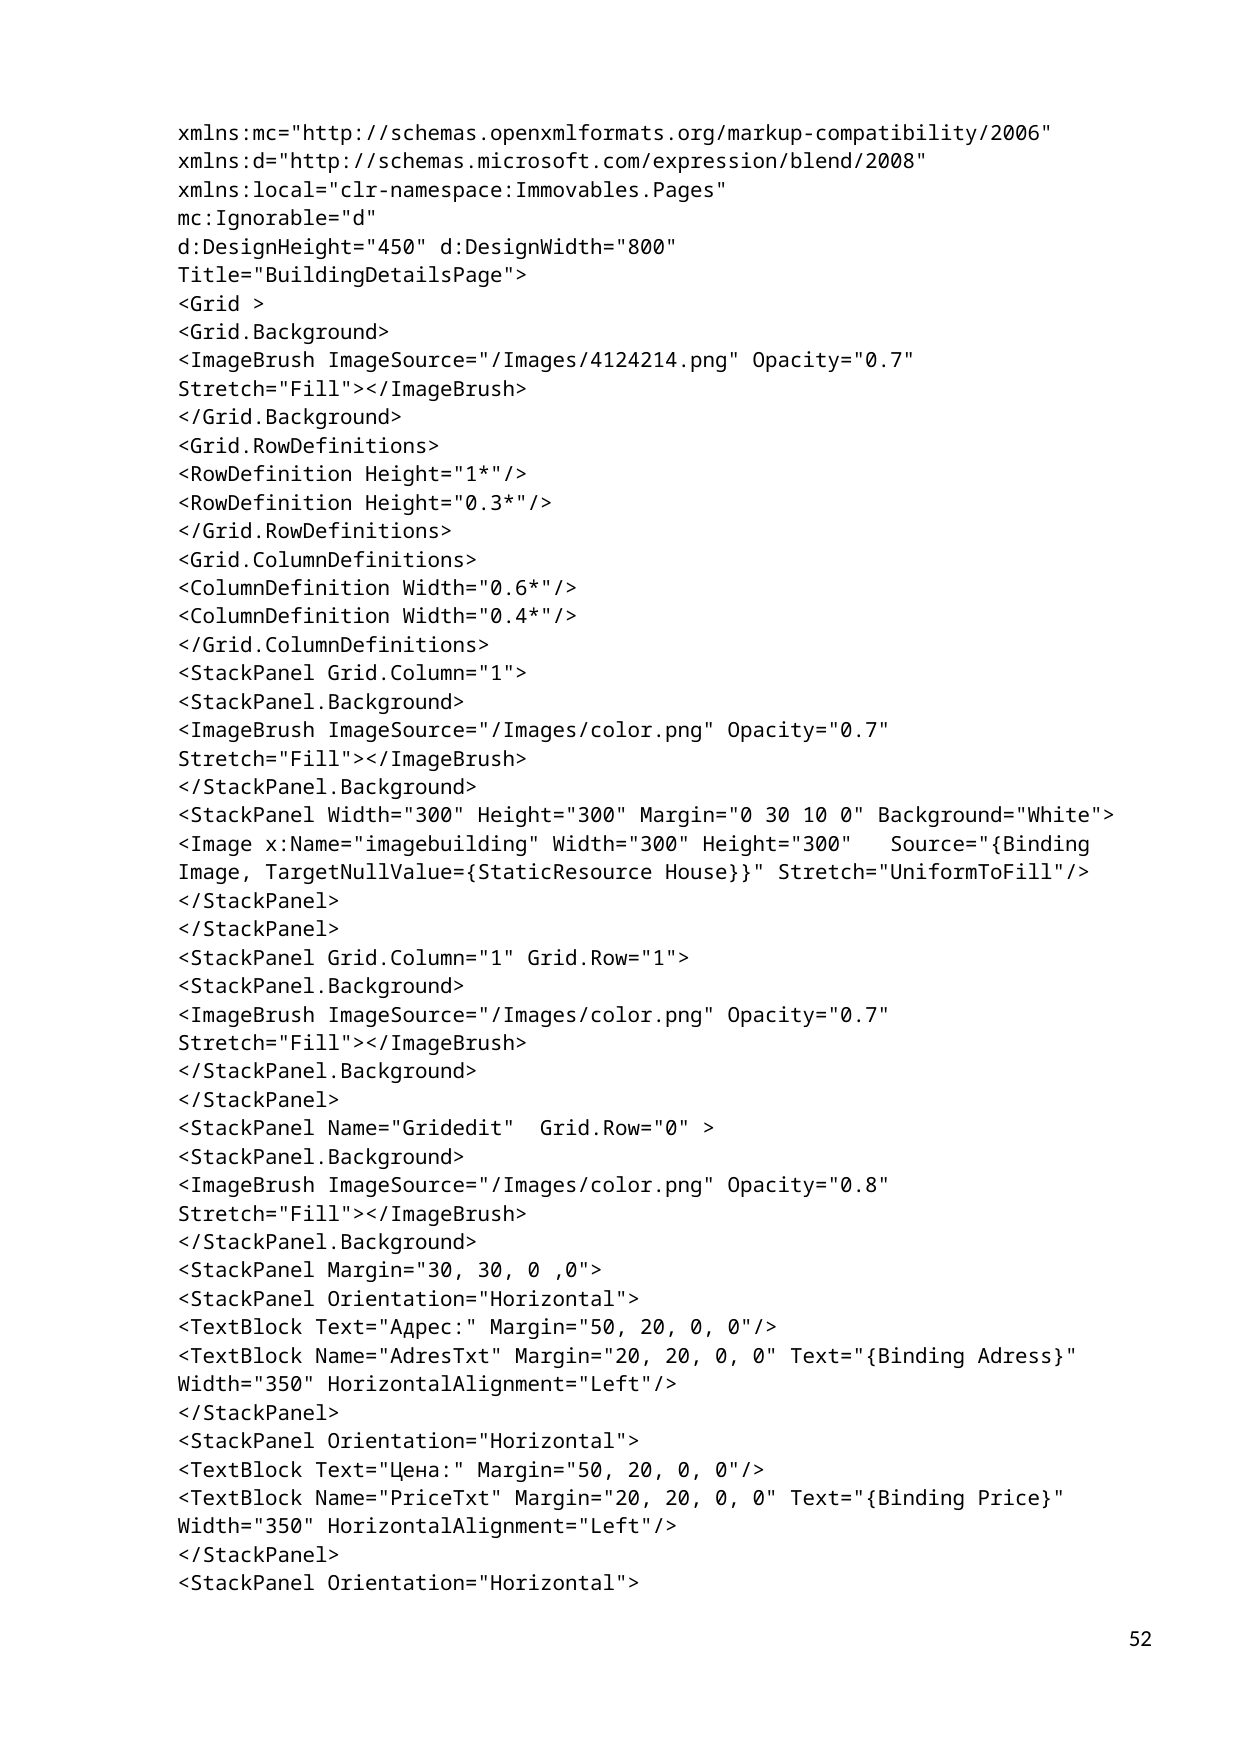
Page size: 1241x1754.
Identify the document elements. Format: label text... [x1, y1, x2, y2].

text </StackPanel.Background> [177, 772, 1152, 801]
text <ImageBrush ImageSource="/Images/4124214.png" Opacity="0.7" Stretch="Fill"></ImageBrush> [177, 346, 1152, 402]
text <Grid > [177, 289, 1152, 317]
text <StackPanel.Background> [177, 971, 1152, 1000]
text <RowDefinition Height="0.3*"/> [177, 488, 1152, 516]
text xmlns:mc="http://schemas.openxmlformats.org/markup-compatibility/2006" [177, 118, 1152, 147]
text </Grid.RowDefinitions> [177, 516, 1152, 545]
text <StackPanel Name="Gridedit" Grid.Row="0" > [177, 1113, 1152, 1142]
text </Grid.ColumnDefinitions> [177, 630, 1152, 658]
text <ColumnDefinition Width="0.6*"/> [177, 573, 1152, 602]
text <ImageBrush ImageSource="/Images/color.png" Opacity="0.7" Stretch="Fill"></ImageBrush> [177, 715, 1152, 772]
text xmlns:local="clr-namespace:Immovables.Pages" [177, 175, 1152, 203]
text </StackPanel.Background> [177, 1057, 1152, 1085]
text </StackPanel> [177, 886, 1152, 914]
text <StackPanel.Background> [177, 687, 1152, 715]
text <TextBlock Name="AdresTxt" Margin="20, 20, 0, 0" Text="{Binding Adress}" Width="350" HorizontalAlignment="Left"/> [177, 1341, 1152, 1398]
text <TextBlock Name="PriceTxt" Margin="20, 20, 0, 0" Text="{Binding Price}" Width="350" HorizontalAlignment="Left"/> [177, 1483, 1152, 1540]
text <StackPanel Grid.Column="1" Grid.Row="1"> [177, 943, 1152, 971]
text <ColumnDefinition Width="0.4*"/> [177, 602, 1152, 630]
text </StackPanel> [177, 1398, 1152, 1426]
text <StackPanel Orientation="Horizontal"> [177, 1426, 1152, 1455]
text <Image x:Name="imagebuilding" Width="300" Height="300" Source="{Binding Image, TargetNullValue={StaticResource House}}" Stretch="UniformToFill"/> [177, 829, 1152, 886]
text xmlns:d="http://schemas.microsoft.com/expression/blend/2008" [177, 147, 1152, 175]
text <Grid.RowDefinitions> [177, 431, 1152, 459]
text <ImageBrush ImageSource="/Images/color.png" Opacity="0.8" Stretch="Fill"></ImageBrush> [177, 1170, 1152, 1227]
text <StackPanel.Background> [177, 1142, 1152, 1170]
text <Grid.Background> [177, 317, 1152, 346]
text </StackPanel> [177, 1540, 1152, 1568]
text <StackPanel Orientation="Horizontal"> [177, 1568, 1152, 1597]
text <StackPanel Width="300" Height="300" Margin="0 30 10 0" Background="White"> [177, 801, 1152, 829]
text <Grid.ColumnDefinitions> [177, 545, 1152, 573]
text </StackPanel.Background> [177, 1227, 1152, 1256]
text <ImageBrush ImageSource="/Images/color.png" Opacity="0.7" Stretch="Fill"></ImageBrush> [177, 1000, 1152, 1057]
text </Grid.Background> [177, 402, 1152, 431]
text <RowDefinition Height="1*"/> [177, 459, 1152, 488]
text d:DesignHeight="450" d:DesignWidth="800" [177, 232, 1152, 260]
text </StackPanel> [177, 1085, 1152, 1113]
text <TextBlock Text="Цена:" Margin="50, 20, 0, 0"/> [177, 1455, 1152, 1483]
text mc:Ignorable="d" [177, 203, 1152, 232]
text <StackPanel Margin="30, 30, 0 ,0"> [177, 1256, 1152, 1284]
text <TextBlock Text="Адрес:" Margin="50, 20, 0, 0"/> [177, 1312, 1152, 1341]
text <StackPanel Orientation="Horizontal"> [177, 1284, 1152, 1312]
text </StackPanel> [177, 914, 1152, 943]
text <StackPanel Grid.Column="1"> [177, 658, 1152, 687]
text Title="BuildingDetailsPage"> [177, 260, 1152, 289]
